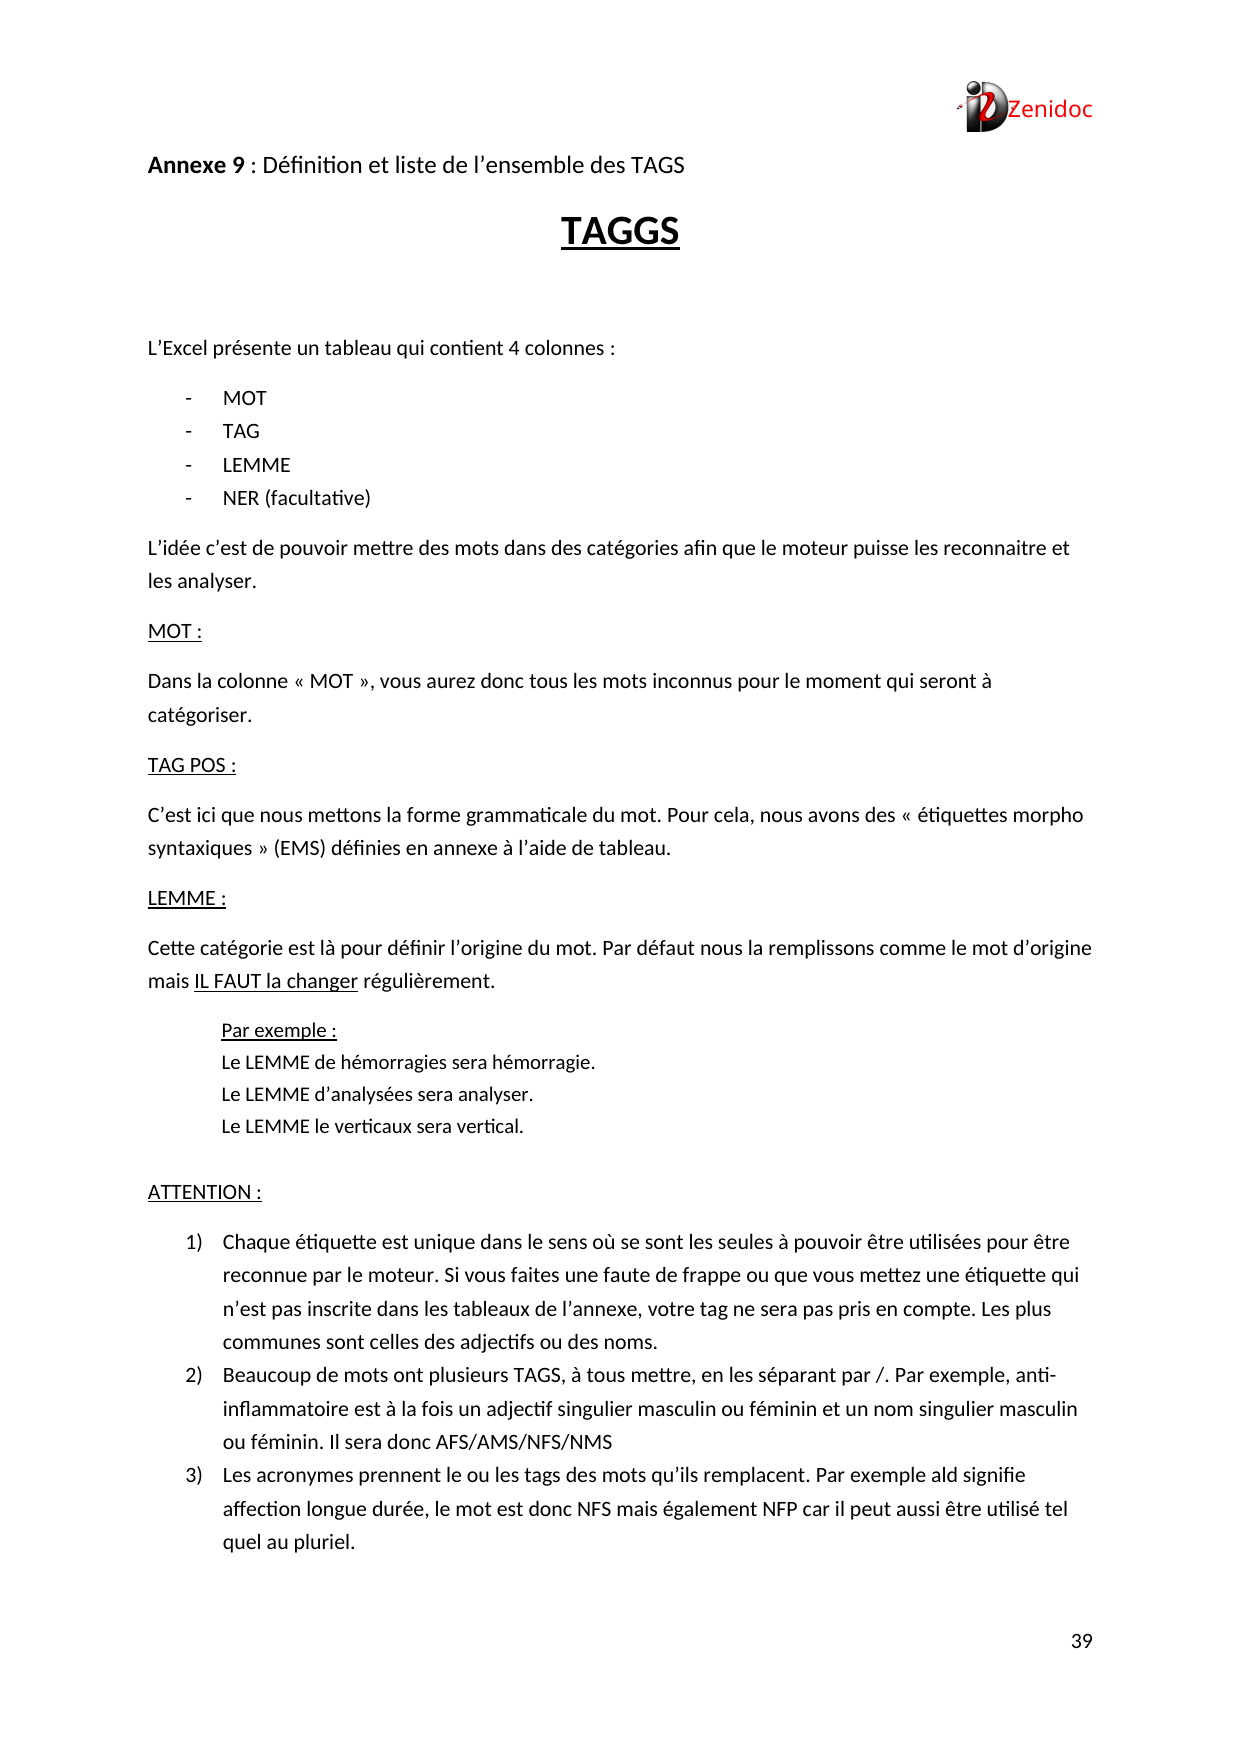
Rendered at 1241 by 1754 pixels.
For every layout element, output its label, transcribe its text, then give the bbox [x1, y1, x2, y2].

list Les acronymes prennent le ou les tags des mots qu’ils remplacent. Par exemple ald signifie affection longue durée, le mot est donc NFS mais également NFP car il peut aussi être utilisé tel quel au pluriel. [185, 1461, 1093, 1555]
list LEMME [185, 451, 1093, 478]
list NER (facultative) [185, 484, 1093, 511]
text L’idée c’est de pouvoir mettre des mots dans des catégories afin que le moteur puisse les reconnaitre et les analyser. [148, 534, 1093, 594]
picture [956, 81, 1018, 132]
text L’Excel présente un tableau qui contient 4 colonnes : [148, 334, 1093, 361]
text Annexe 9 : Définition et liste de l’ensemble des TAGS [148, 149, 1093, 180]
picture [1011, 104, 1018, 115]
text Le LEMME de hémorragies sera hémorragie. [221, 1049, 1093, 1075]
list Beaucoup de mots ont plusieurs TAGS, à tous mettre, en les séparant par /. Par exemple, anti-inflammatoire est à la fois un adjectif singulier masculin ou féminin et un nom singulier masculin ou féminin. Il sera donc AFS/AMS/NFS/NMS [185, 1361, 1093, 1455]
text Le LEMME d’analysées sera analyser. [221, 1081, 1093, 1107]
text Le LEMME le verticaux sera vertical. [221, 1113, 1093, 1138]
text TAG POS : [148, 751, 1093, 778]
text MOT : [148, 618, 1093, 644]
text Par exemple : [221, 1018, 1093, 1043]
text C’est ici que nous mettons la forme grammaticale du mot. Pour cela, nous avons des « étiquettes morpho syntaxiques » (EMS) définies en annexe à l’aide de tableau. [148, 801, 1093, 861]
text ATTENTION : [148, 1178, 1093, 1205]
text LEMME : [148, 884, 1093, 911]
text Dans la colonne « MOT », vous aurez donc tous les mots inconnus pour le moment qui seront à catégoriser. [148, 668, 1093, 728]
list MOT [185, 384, 1093, 411]
text Cette catégorie est là pour définir l’origine du mot. Par défaut nous la remplissons comme le mot d’origine mais IL FAUT la changer régulièrement. [148, 934, 1093, 994]
text TAGGS [148, 204, 1093, 255]
list TAG [185, 418, 1093, 444]
list Chaque étiquette est unique dans le sens où se sont les seules à pouvoir être utilisées pour être reconnue par le moteur. Si vous faites une faute de frappe ou que vous mettez une étiquette qui n’est pas inscrite dans les tableaux de l’annexe, votre tag ne sera pas pris en compte. Les plus communes sont celles des adjectifs ou des noms. [185, 1228, 1093, 1355]
